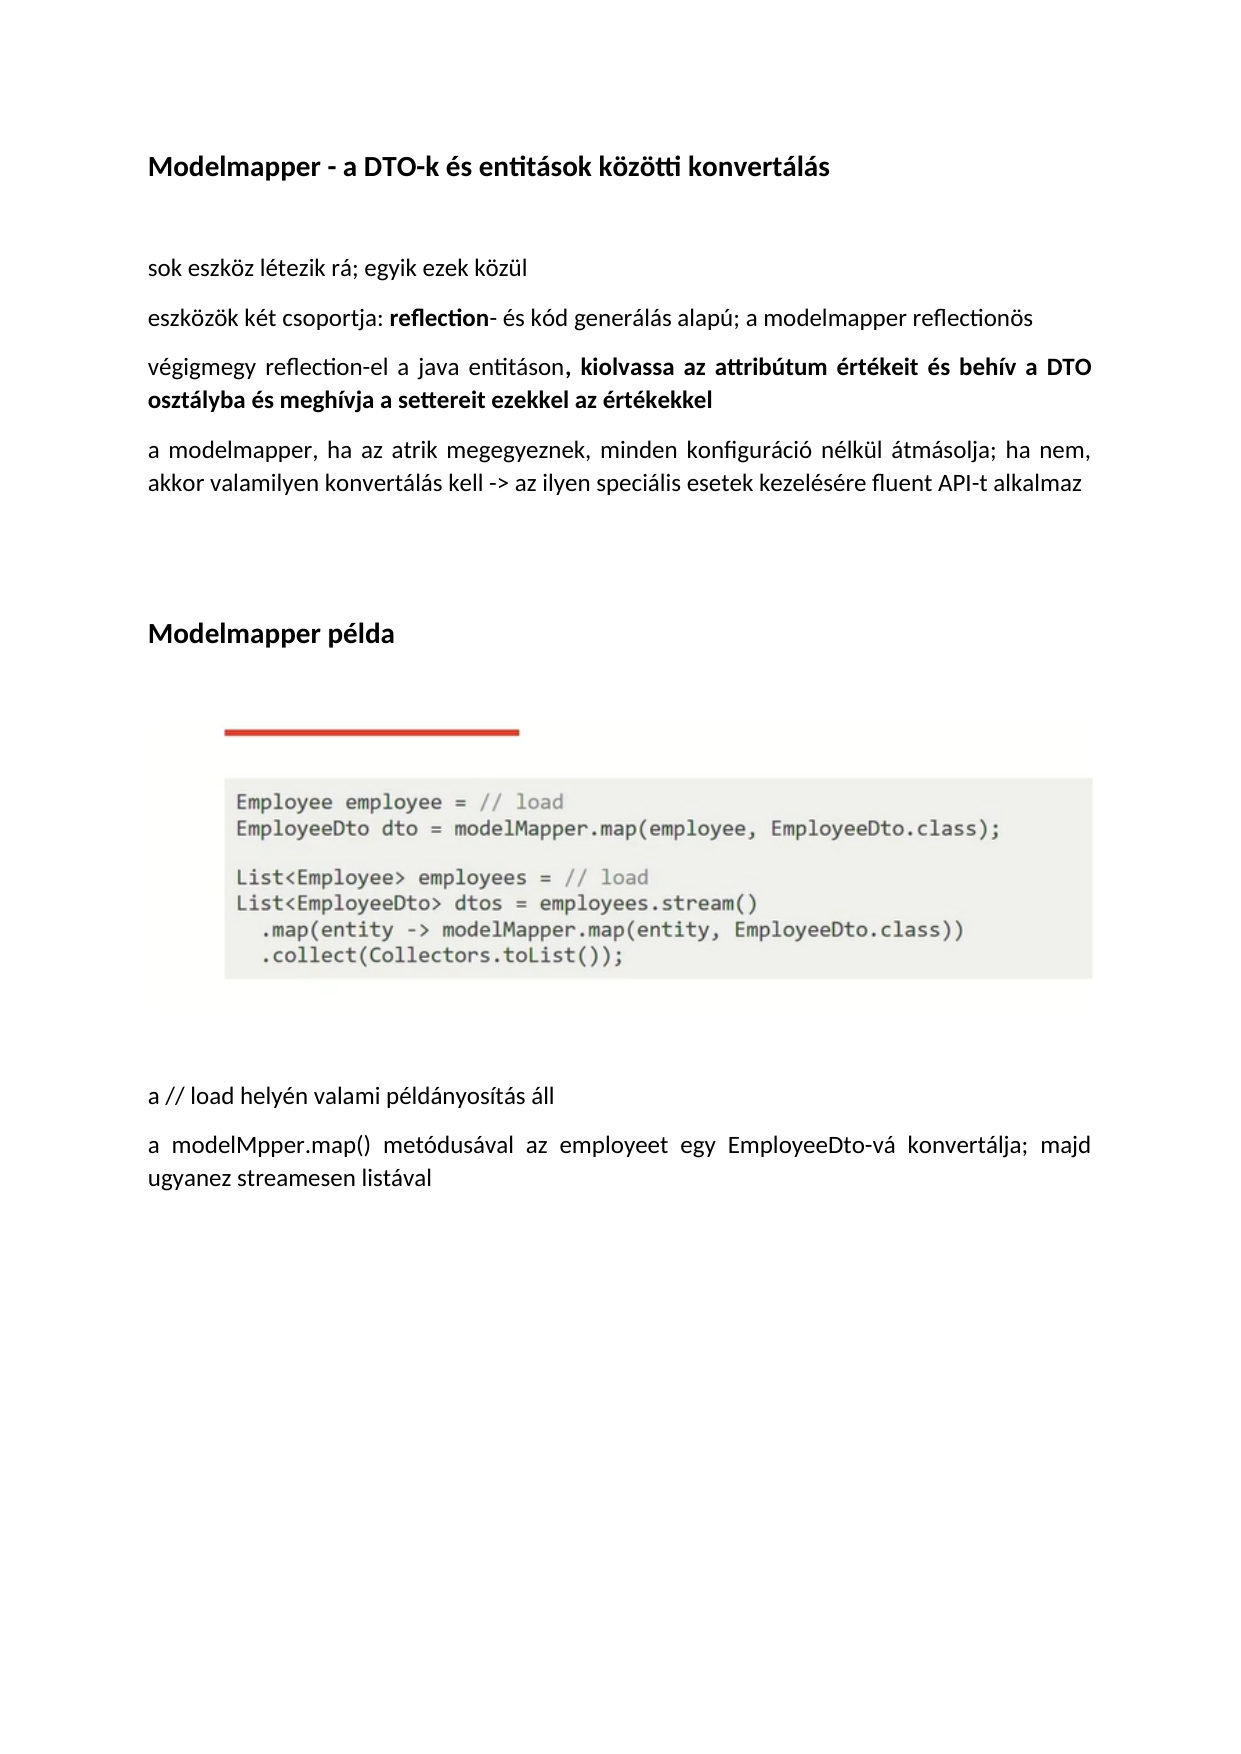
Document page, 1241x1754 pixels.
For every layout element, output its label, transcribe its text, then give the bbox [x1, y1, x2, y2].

text a // load helyén valami példányosítás áll [148, 1080, 1093, 1111]
text sok eszköz létezik rá; egyik ezek közül [148, 252, 1093, 283]
text Modelmapper példa [148, 616, 1093, 651]
text eszközök két csoportja: reflection- és kód generálás alapú; a modelmapper reflectionös [148, 302, 1093, 332]
text Modelmapper - a DTO-k és entitások közötti konvertálás [148, 148, 1093, 183]
text végigmegy reflection-el a java entitáson, kiolvassa az attribútum értékeit és behív a DTO osztályba és meghívja a settereit ezekkel az értékekkel [148, 351, 1093, 415]
picture [147, 725, 1093, 1012]
text a modelMpper.map() metódusával az employeet egy EmployeeDto-vá konvertálja; majd ugyanez streamesen listával [148, 1130, 1093, 1193]
text a modelmapper, ha az atrik megegyeznek, minden konfiguráció nélkül átmásolja; ha nem, akkor valamilyen konvertálás kell -> az ilyen speciális esetek kezelésére fluent API-t alkalmaz [148, 434, 1093, 497]
